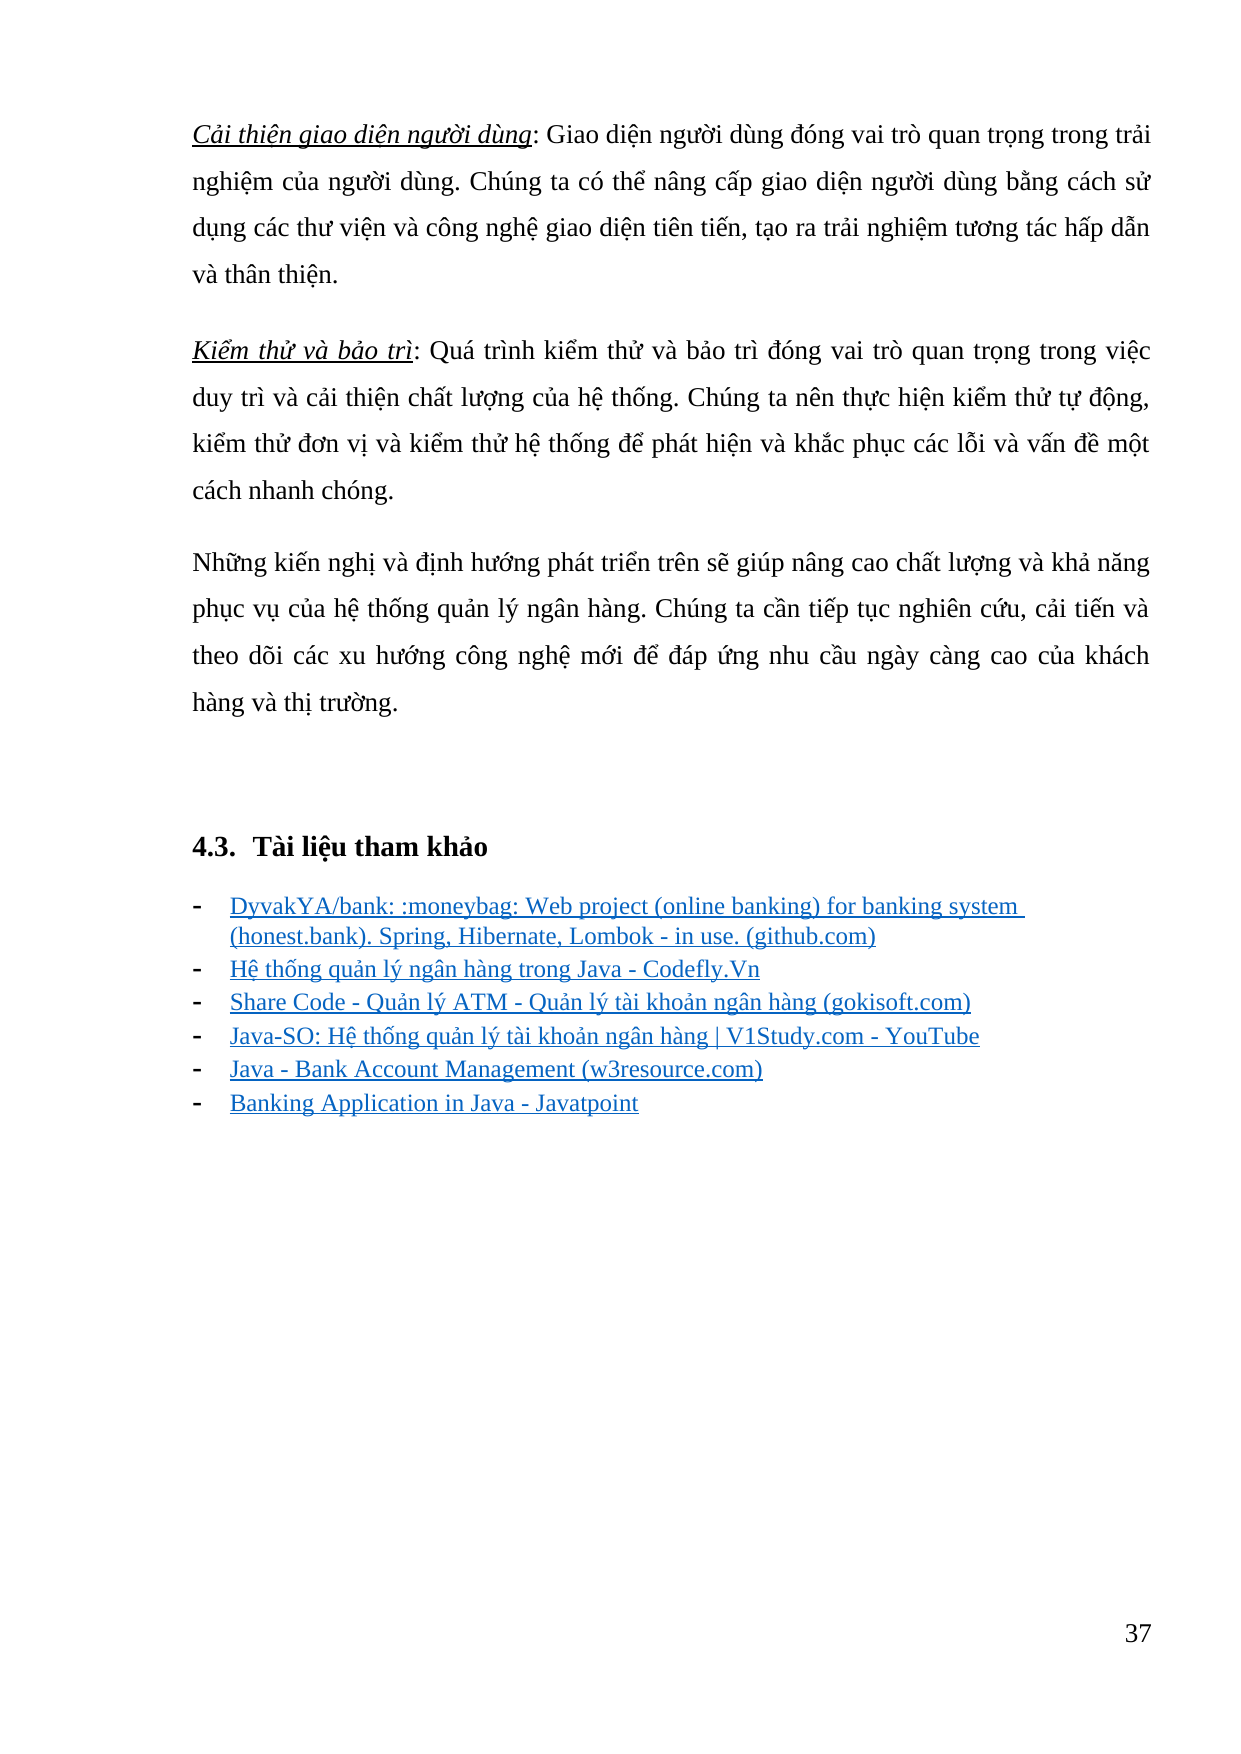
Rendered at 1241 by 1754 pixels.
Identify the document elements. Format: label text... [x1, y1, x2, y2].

list Banking Application in Java - Javatpoint [192, 1084, 1152, 1117]
text Kiểm thử và bảo trì: Quá trình kiểm thử và bảo trì đóng vai trò quan trọng trong việc duy trì và cải thiện chất lượng của hệ thống. Chúng ta nên thực hiện kiểm thử tự động, kiểm thử đơn vị và kiểm thử hệ thống để phát hiện và khắc phục các lỗi và vấn đề một cách nhanh chóng. [192, 334, 1152, 505]
list Java-SO: Hệ thống quản lý tài khoản ngân hàng | V1Study.com - YouTube [192, 1017, 1152, 1050]
text Những kiến nghị và định hướng phát triển trên sẽ giúp nâng cao chất lượng và khả năng phục vụ của hệ thống quản lý ngân hàng. Chúng ta cần tiếp tục nghiên cứu, cải tiến và theo dõi các xu hướng công nghệ mới để đáp ứng nhu cầu ngày càng cao của khách hàng và thị trường. [192, 546, 1152, 717]
list Java - Bank Account Management (w3resource.com) [192, 1050, 1152, 1084]
list Share Code - Quản lý ATM - Quản lý tài khoản ngân hàng (gokisoft.com) [192, 983, 1152, 1017]
text Cải thiện giao diện người dùng: Giao diện người dùng đóng vai trò quan trọng trong trải nghiệm của người dùng. Chúng ta có thể nâng cấp giao diện người dùng bằng cách sử dụng các thư viện và công nghệ giao diện tiên tiến, tạo ra trải nghiệm tương tác hấp dẫn và thân thiện. [192, 118, 1152, 289]
list DyvakYA/bank: :moneybag: Web project (online banking) for banking system (honest.bank). Spring, Hibernate, Lombok - in use. (github.com) [192, 887, 1152, 950]
list Hệ thống quản lý ngân hàng trong Java - Codefly.Vn [192, 950, 1152, 983]
list Tài liệu tham khảo [177, 829, 1152, 862]
